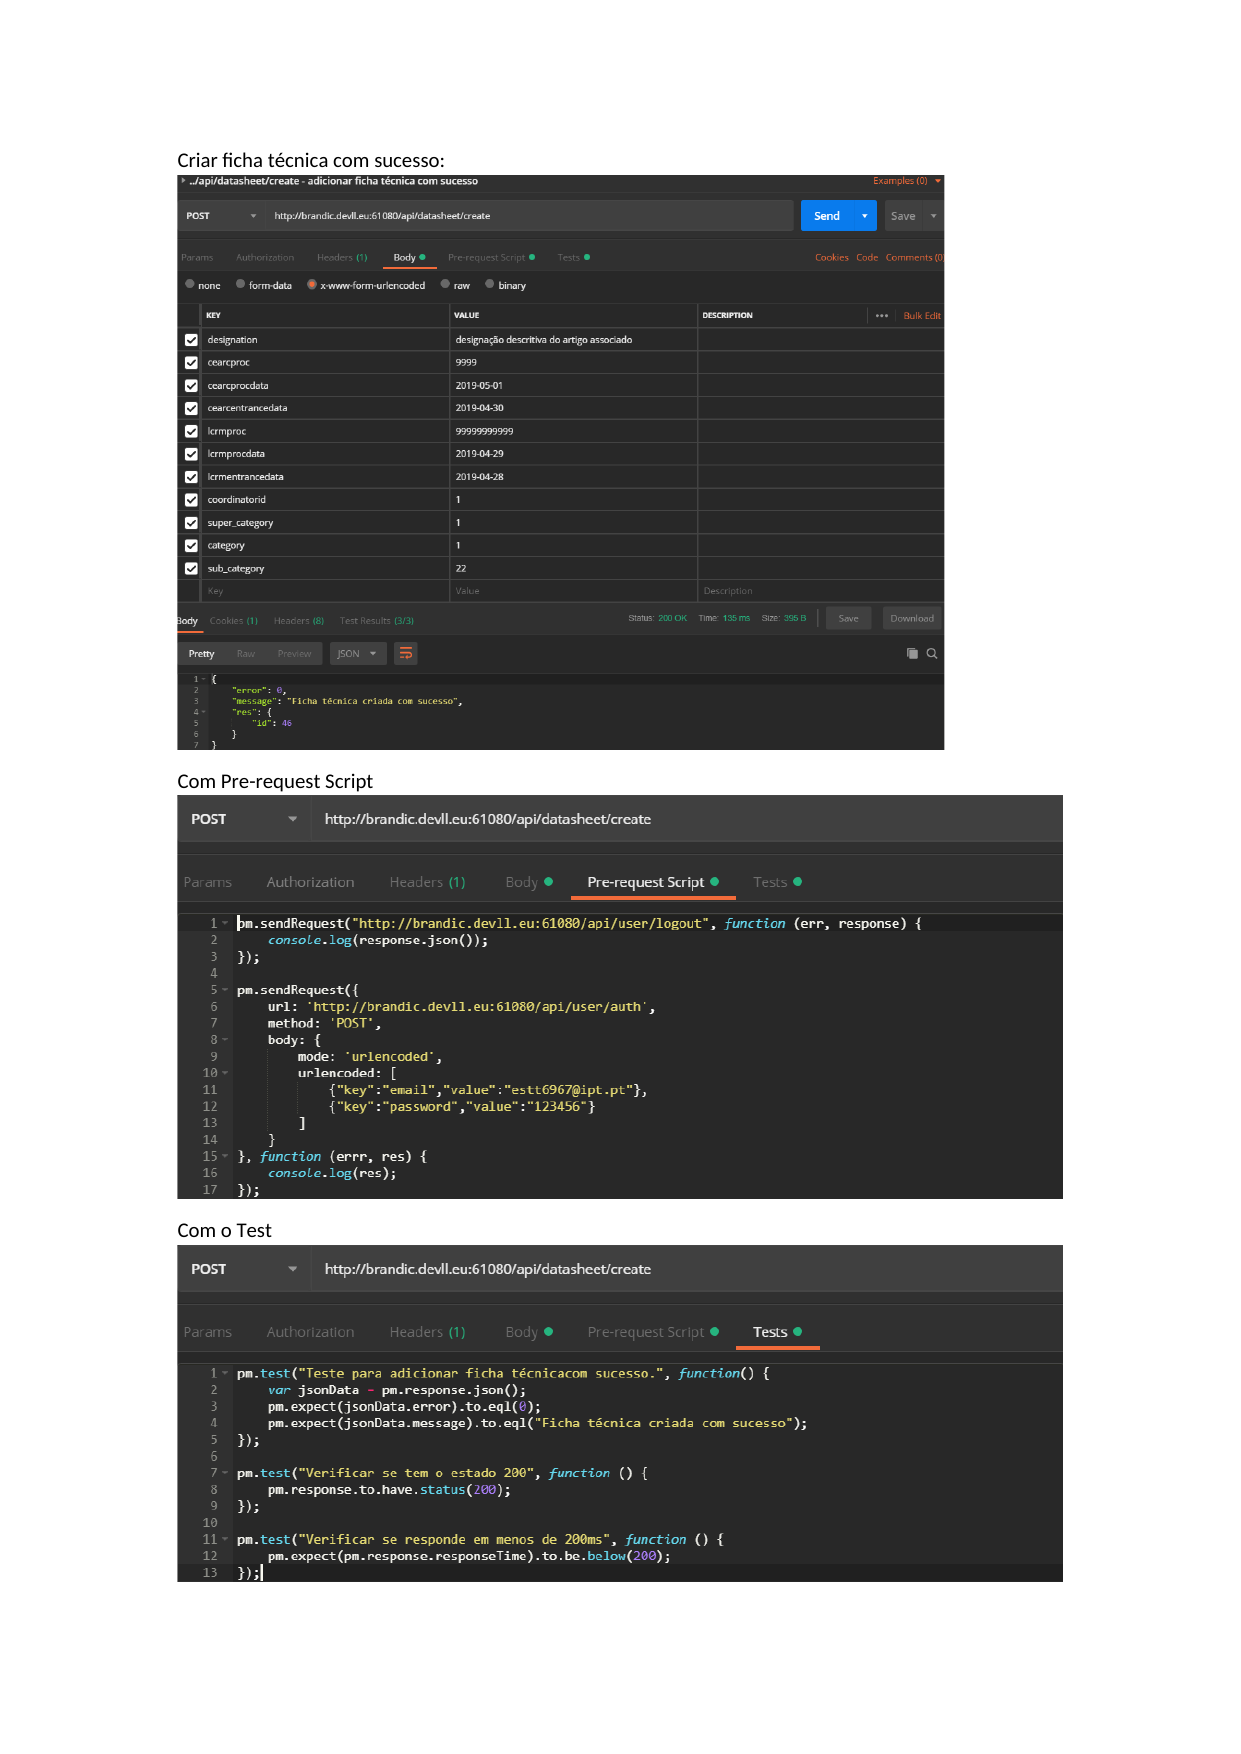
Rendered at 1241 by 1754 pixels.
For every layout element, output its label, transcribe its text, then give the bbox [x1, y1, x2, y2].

picture [177, 175, 945, 750]
text Com Pre-request Script [177, 768, 1063, 795]
text Com o Test [177, 1217, 1063, 1245]
picture [177, 795, 1063, 1199]
picture [177, 1245, 1063, 1582]
